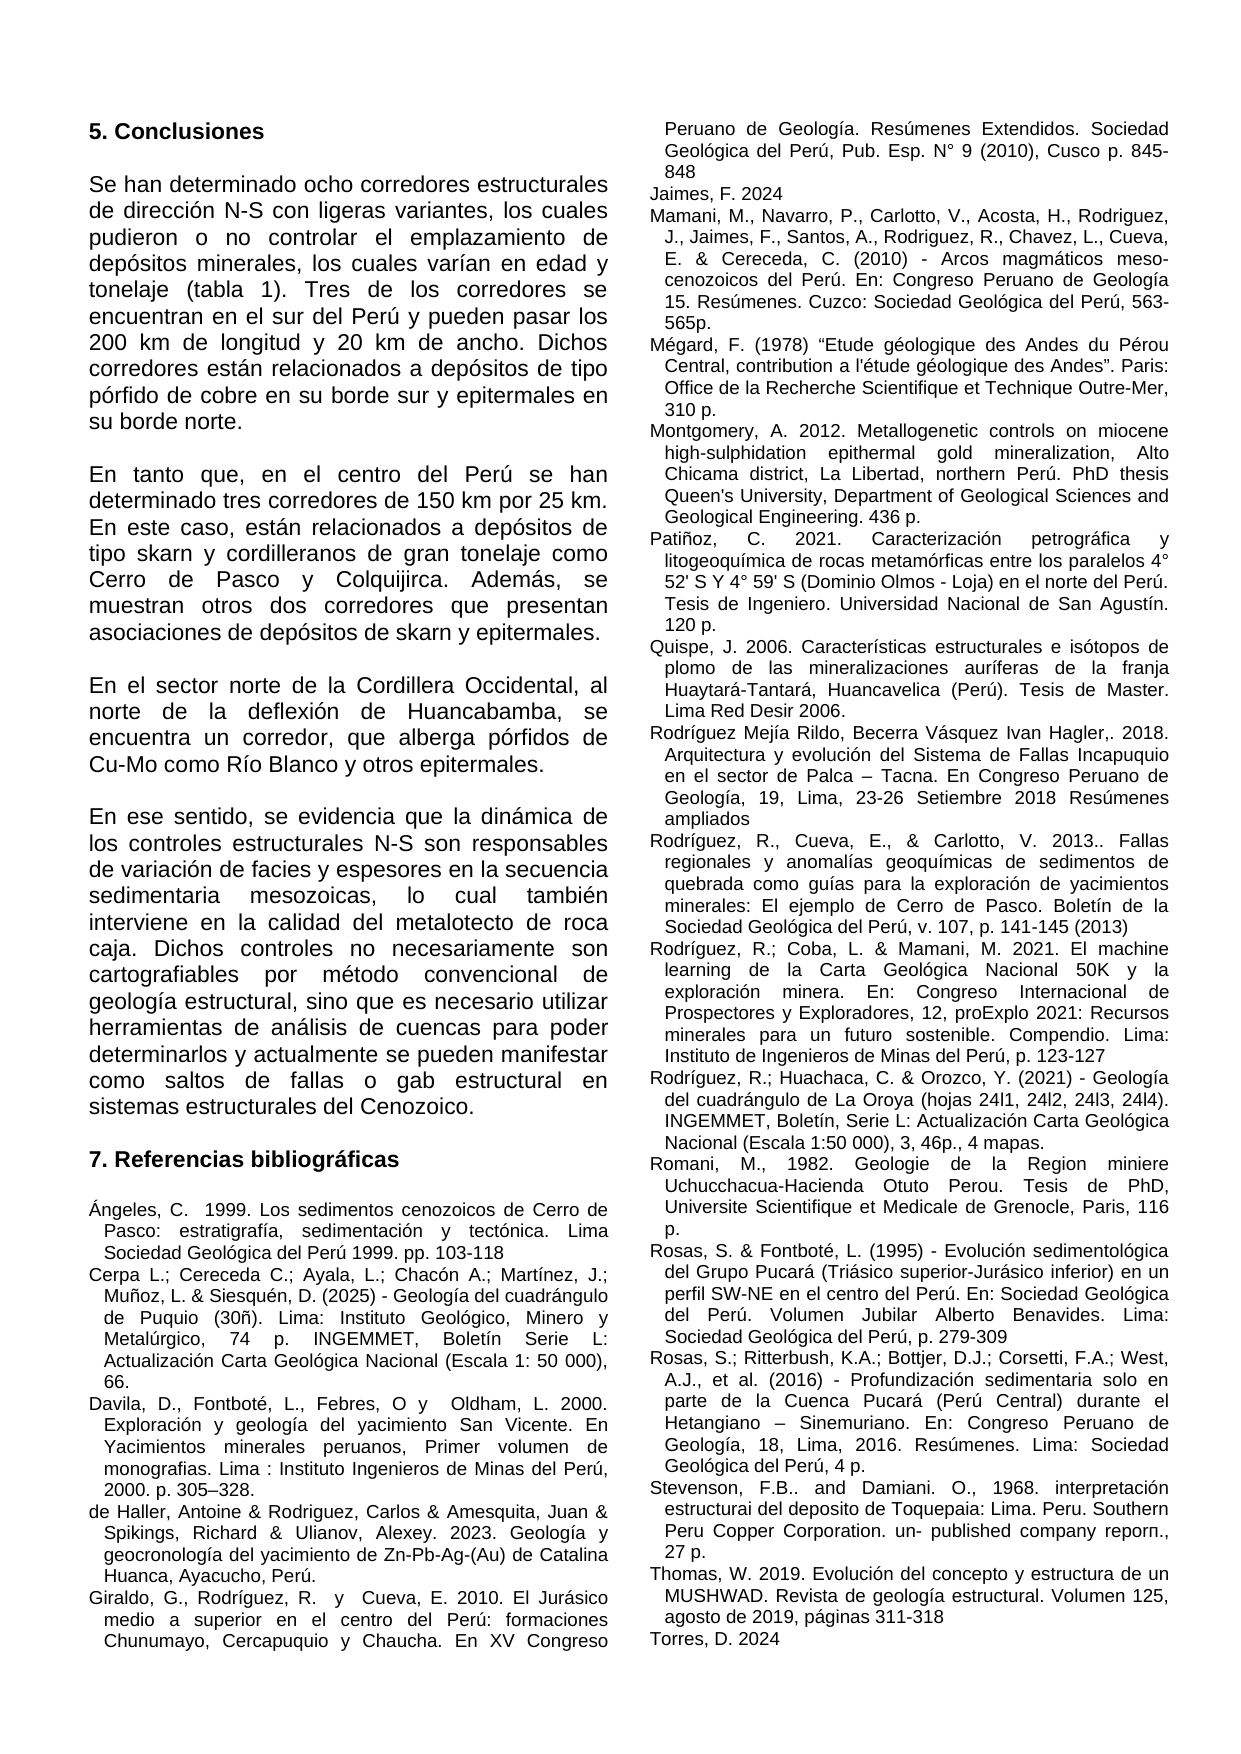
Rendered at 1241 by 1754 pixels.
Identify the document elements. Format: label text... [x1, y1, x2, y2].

text Davila, D., Fontboté, L., Febres, O y Oldham, L. 2000. Exploración y geología del yacimiento San Vicente. En Yacimientos minerales peruanos, Primer volumen de monografias. Lima : Instituto Ingenieros de Minas del Perú, 2000. p. 305–328. [89, 1393, 608, 1501]
text Rodríguez, R.; Huachaca, C. & Orozco, Y. (2021) - Geología del cuadrángulo de La Oroya (hojas 24l1, 24l2, 24l3, 24l4). INGEMMET, Boletín, Serie L: Actualización Carta Geológica Nacional (Escala 1:50 000), 3, 46p., 4 mapas. [649, 1067, 1169, 1153]
text Jaimes, F. 2024 [649, 183, 1169, 204]
text En el sector norte de la Cordillera Occidental, al norte de la deflexión de Huancabamba, se encuentra un corredor, que alberga pórfidos de Cu-Mo como Río Blanco y otros epitermales. [89, 672, 608, 777]
text Cerpa L.; Cereceda C.; Ayala, L.; Chacón A.; Martínez, J.; Muñoz, L. & Siesquén, D. (2025) - Geología del cuadrángulo de Puquio (30ñ). Lima: Instituto Geológico, Minero y Metalúrgico, 74 p. INGEMMET, Boletín Serie L: Actualización Carta Geológica Nacional (Escala 1: 50 000), 66. [89, 1263, 608, 1393]
text Giraldo, G., Rodríguez, R. y Cueva, E. 2010. El Jurásico medio a superior en el centro del Perú: formaciones Chunumayo, Cercapuquio y Chaucha. En XV Congreso Peruano de Geología. Resúmenes Extendidos. Sociedad Geológica del Perú, Pub. Esp. N° 9 (2010), Cusco p. 845-848 [649, 118, 1169, 183]
text 5. Conclusiones [89, 118, 608, 144]
text En tanto que, en el centro del Perú se han determinado tres corredores de 150 km por 25 km. En este caso, están relacionados a depósitos de tipo skarn y cordilleranos de gran tonelaje como Cerro de Pasco y Colquijirca. Además, se muestran otros dos corredores que presentan asociaciones de depósitos de skarn y epitermales. [89, 461, 608, 645]
text Torres, D. 2024 [649, 1627, 1169, 1649]
text Rodríguez Mejía Rildo, Becerra Vásquez Ivan Hagler,. 2018. Arquitectura y evolución del Sistema de Fallas Incapuquio en el sector de Palca – Tacna. En Congreso Peruano de Geología, 19, Lima, 23-26 Setiembre 2018 Resúmenes ampliados [649, 722, 1169, 830]
text Rodríguez, R., Cueva, E., & Carlotto, V. 2013.. Fallas regionales y anomalías geoquímicas de sedimentos de quebrada como guías para la exploración de yacimientos minerales: El ejemplo de Cerro de Pasco. Boletín de la Sociedad Geológica del Perú, v. 107, p. 141-145 (2013) [649, 830, 1169, 937]
text Mégard, F. (1978) “Etude géologique des Andes du Pérou Central, contribution a l'étude géologique des Andes”. Paris: Office de la Recherche Scientifique et Technique Outre-Mer, 310 p. [649, 334, 1169, 420]
text Montgomery, A. 2012. Metallogenetic controls on miocene high-sulphidation epithermal gold mineralization, Alto Chicama district, La Libertad, northern Perú. PhD thesis Queen's University, Department of Geological Sciences and Geological Engineering. 436 p. [649, 420, 1169, 528]
text Se han determinado ocho corredores estructurales de dirección N-S con ligeras variantes, los cuales pudieron o no controlar el emplazamiento de depósitos minerales, los cuales varían en edad y tonelaje (tabla 1). Tres de los corredores se encuentran en el sur del Perú y pueden pasar los 200 km de longitud y 20 km de ancho. Dichos corredores están relacionados a depósitos de tipo pórfido de cobre en su borde sur y epitermales en su borde norte. [89, 171, 608, 434]
text Romani, M., 1982. Geologie de la Region miniere Uchucchacua-Hacienda Otuto Perou. Tesis de PhD, Universite Scientifique et Medicale de Grenocle, Paris, 116 p. [649, 1153, 1169, 1239]
text de Haller, Antoine & Rodriguez, Carlos & Amesquita, Juan & Spikings, Richard & Ulianov, Alexey. 2023. Geología y geocronología del yacimiento de Zn-Pb-Ag-(Au) de Catalina Huanca, Ayacucho, Perú. [89, 1501, 608, 1587]
text Quispe, J. 2006. Características estructurales e isótopos de plomo de las mineralizaciones auríferas de la franja Huaytará-Tantará, Huancavelica (Perú). Tesis de Master. Lima Red Desir 2006. [649, 636, 1169, 722]
text Rosas, S. & Fontboté, L. (1995) - Evolución sedimentológica del Grupo Pucará (Triásico superior-Jurásico inferior) en un perfil SW-NE en el centro del Perú. En: Sociedad Geológica del Perú. Volumen Jubilar Alberto Benavides. Lima: Sociedad Geológica del Perú, p. 279-309 [649, 1239, 1169, 1347]
text Giraldo, G., Rodríguez, R. y Cueva, E. 2010. El Jurásico medio a superior en el centro del Perú: formaciones Chunumayo, Cercapuquio y Chaucha. En XV Congreso Peruano de Geología. Resúmenes Extendidos. Sociedad Geológica del Perú, Pub. Esp. N° 9 (2010), Cusco p. 845-848 [89, 1587, 608, 1651]
text Rodríguez, R.; Coba, L. & Mamani, M. 2021. El machine learning de la Carta Geológica Nacional 50K y la exploración minera. En: Congreso Internacional de Prospectores y Exploradores, 12, proExplo 2021: Recursos minerales para un futuro sostenible. Compendio. Lima: Instituto de Ingenieros de Minas del Perú, p. 123-127 [649, 937, 1169, 1067]
text Stevenson, F.B.. and Damiani. O., 1968. interpretación estructurai del deposito de Toquepaia: Lima. Peru. Southern Peru Copper Corporation. un- published company reporп., 27 р. [649, 1477, 1169, 1563]
text Patiñoz, C. 2021. Caracterización petrográfica y litogeoquímica de rocas metamórficas entre los paralelos 4° 52' S Y 4° 59' S (Dominio Olmos - Loja) en el norte del Perú. Tesis de Ingeniero. Universidad Nacional de San Agustín. 120 p. [649, 528, 1169, 636]
text Ángeles, C. 1999. Los sedimentos cenozoicos de Cerro de Pasco: estratigrafía, sedimentación y tectónica. Lima Sociedad Geológica del Perú 1999. pp. 103-118 [89, 1199, 608, 1263]
text Rosas, S.; Ritterbush, K.A.; Bottjer, D.J.; Corsetti, F.A.; West, A.J., et al. (2016) - Profundización sedimentaria solo en parte de la Cuenca Pucará (Perú Central) durante el Hetangiano – Sinemuriano. En: Congreso Peruano de Geología, 18, Lima, 2016. Resúmenes. Lima: Sociedad Geológica del Perú, 4 p. [649, 1347, 1169, 1477]
text 7. Referencias bibliográficas [89, 1146, 608, 1172]
text Thomas, W. 2019. Evolución del concepto y estructura de un MUSHWAD. Revista de geología estructural. Volumen 125, agosto de 2019, páginas 311-318 [649, 1563, 1169, 1627]
text En ese sentido, se evidencia que la dinámica de los controles estructurales N-S son responsables de variación de facies y espesores en la secuencia sedimentaria mesozoicas, lo cual también interviene en la calidad del metalotecto de roca caja. Dichos controles no necesariamente son cartografiables por método convencional de geología estructural, sino que es necesario utilizar herramientas de análisis de cuencas para poder determinarlos y actualmente se pueden manifestar como saltos de fallas o gab estructural en sistemas estructurales del Cenozoico. [89, 803, 608, 1119]
text Mamani, M., Navarro, P., Carlotto, V., Acosta, H., Rodriguez, J., Jaimes, F., Santos, A., Rodriguez, R., Chavez, L., Cueva, E. & Cereceda, C. (2010) - Arcos magmáticos meso-cenozoicos del Perú. En: Congreso Peruano de Geología 15. Resúmenes. Cuzco: Sociedad Geológica del Perú, 563-565p. [649, 204, 1169, 334]
